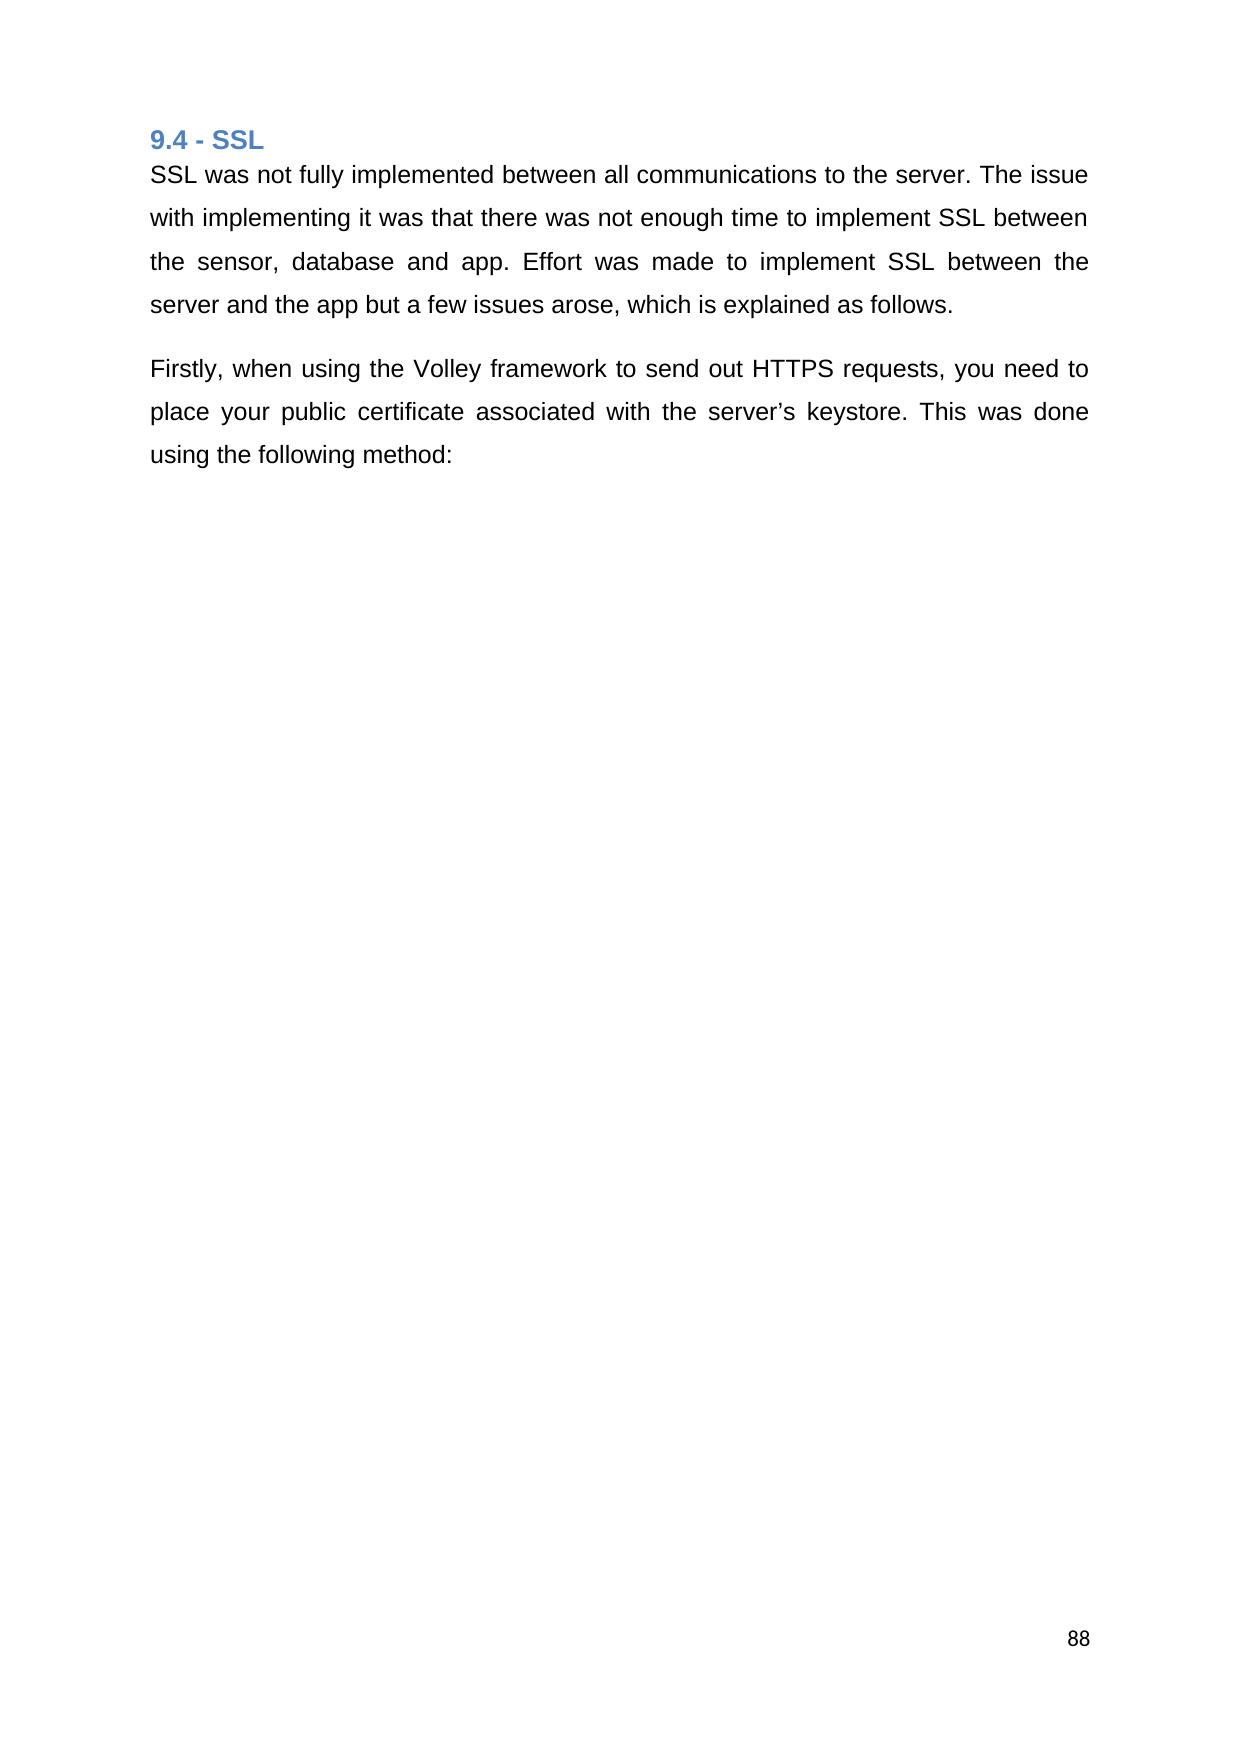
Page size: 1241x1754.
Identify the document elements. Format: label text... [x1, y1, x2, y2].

subtitle 9.4 - SSL [150, 124, 1090, 156]
text Firstly, when using the Volley framework to send out HTTPS requests, you need to place your public certificate associated with the server’s keystore. This was done using the following method: [150, 353, 1090, 468]
text SSL was not fully implemented between all communications to the server. The issue with implementing it was that there was not enough time to implement SSL between the sensor, database and app. Effort was made to implement SSL between the server and the app but a few issues arose, which is explained as follows. [150, 160, 1090, 318]
